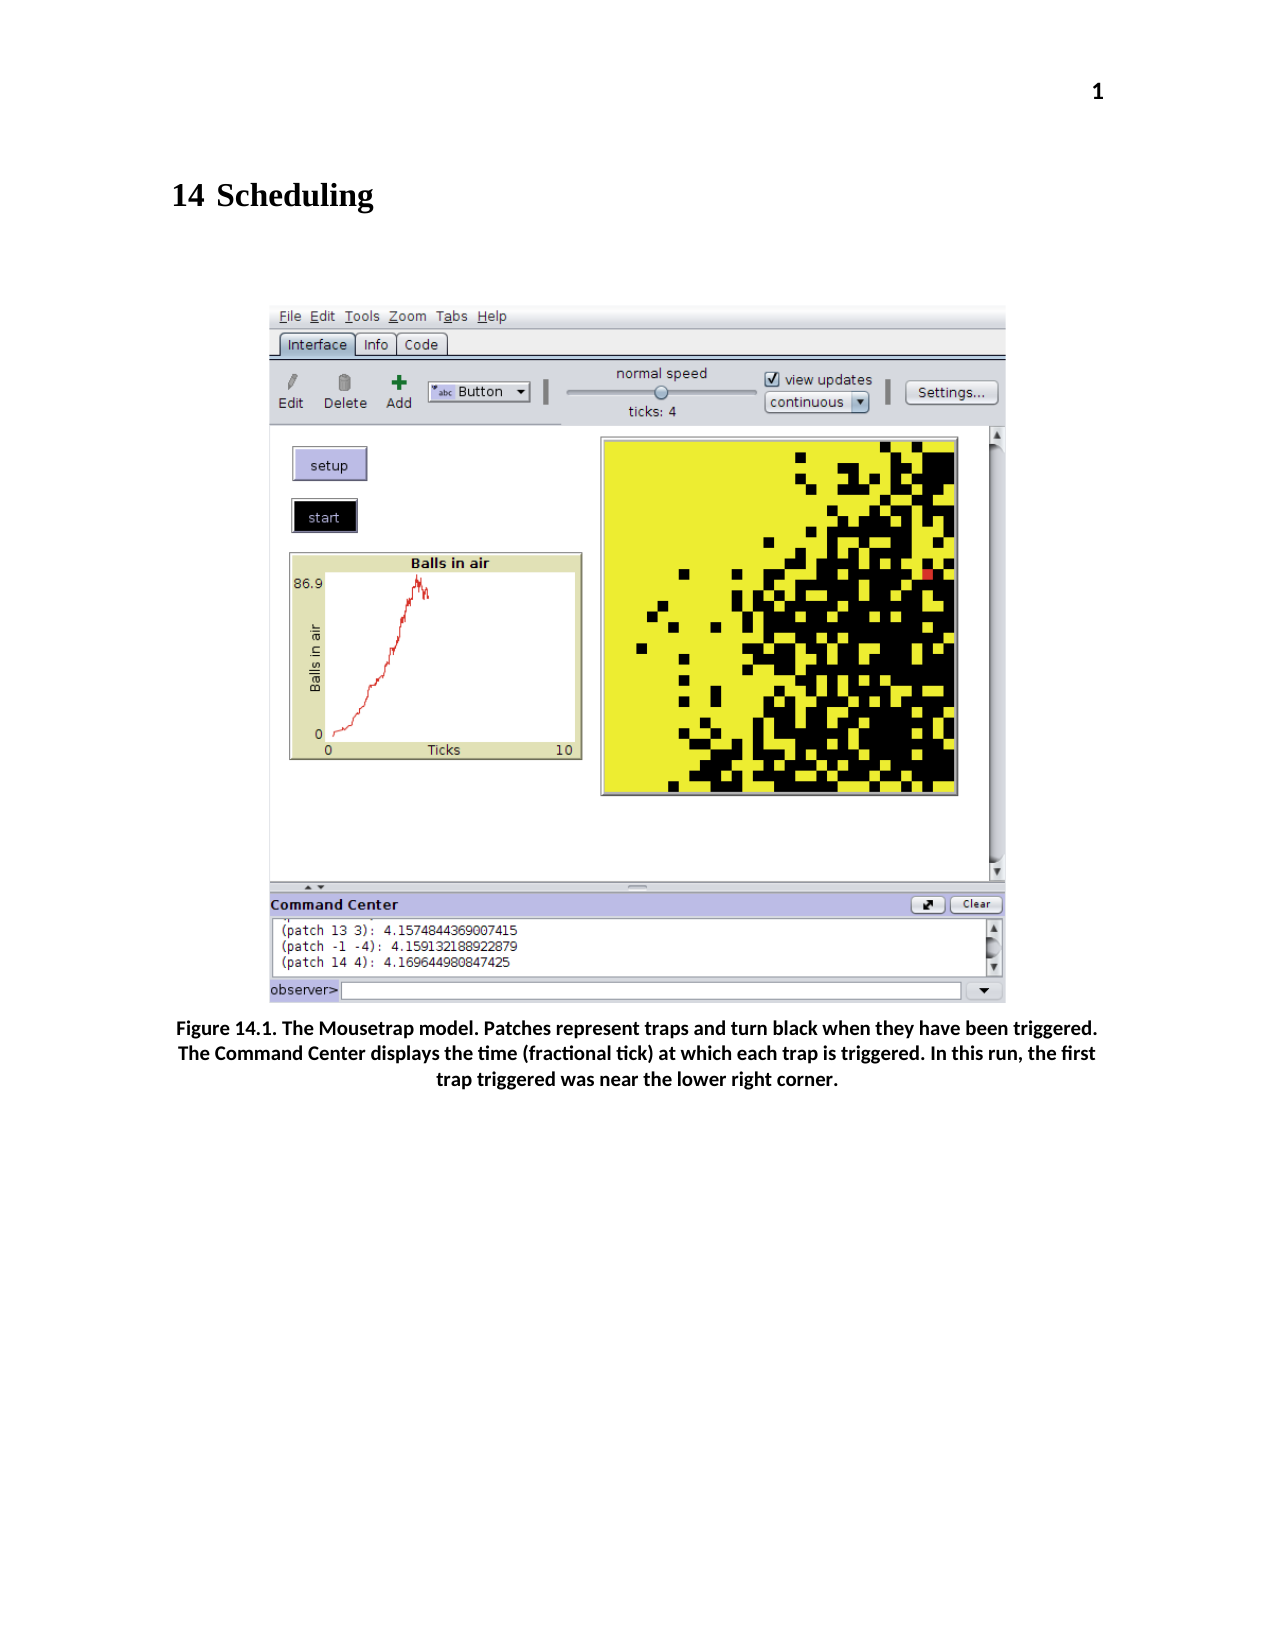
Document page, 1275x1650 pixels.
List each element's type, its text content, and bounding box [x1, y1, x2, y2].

subtitle Scheduling [171, 175, 1104, 213]
picture [269, 305, 1006, 1003]
text Figure 14.1. The Mousetrap model. Patches represent traps and turn black when they have been triggered. The Command Center displays the time (fractional tick) at which each trap is triggered. In this run, the first trap triggered was near the lower right corner. [171, 1015, 1104, 1091]
